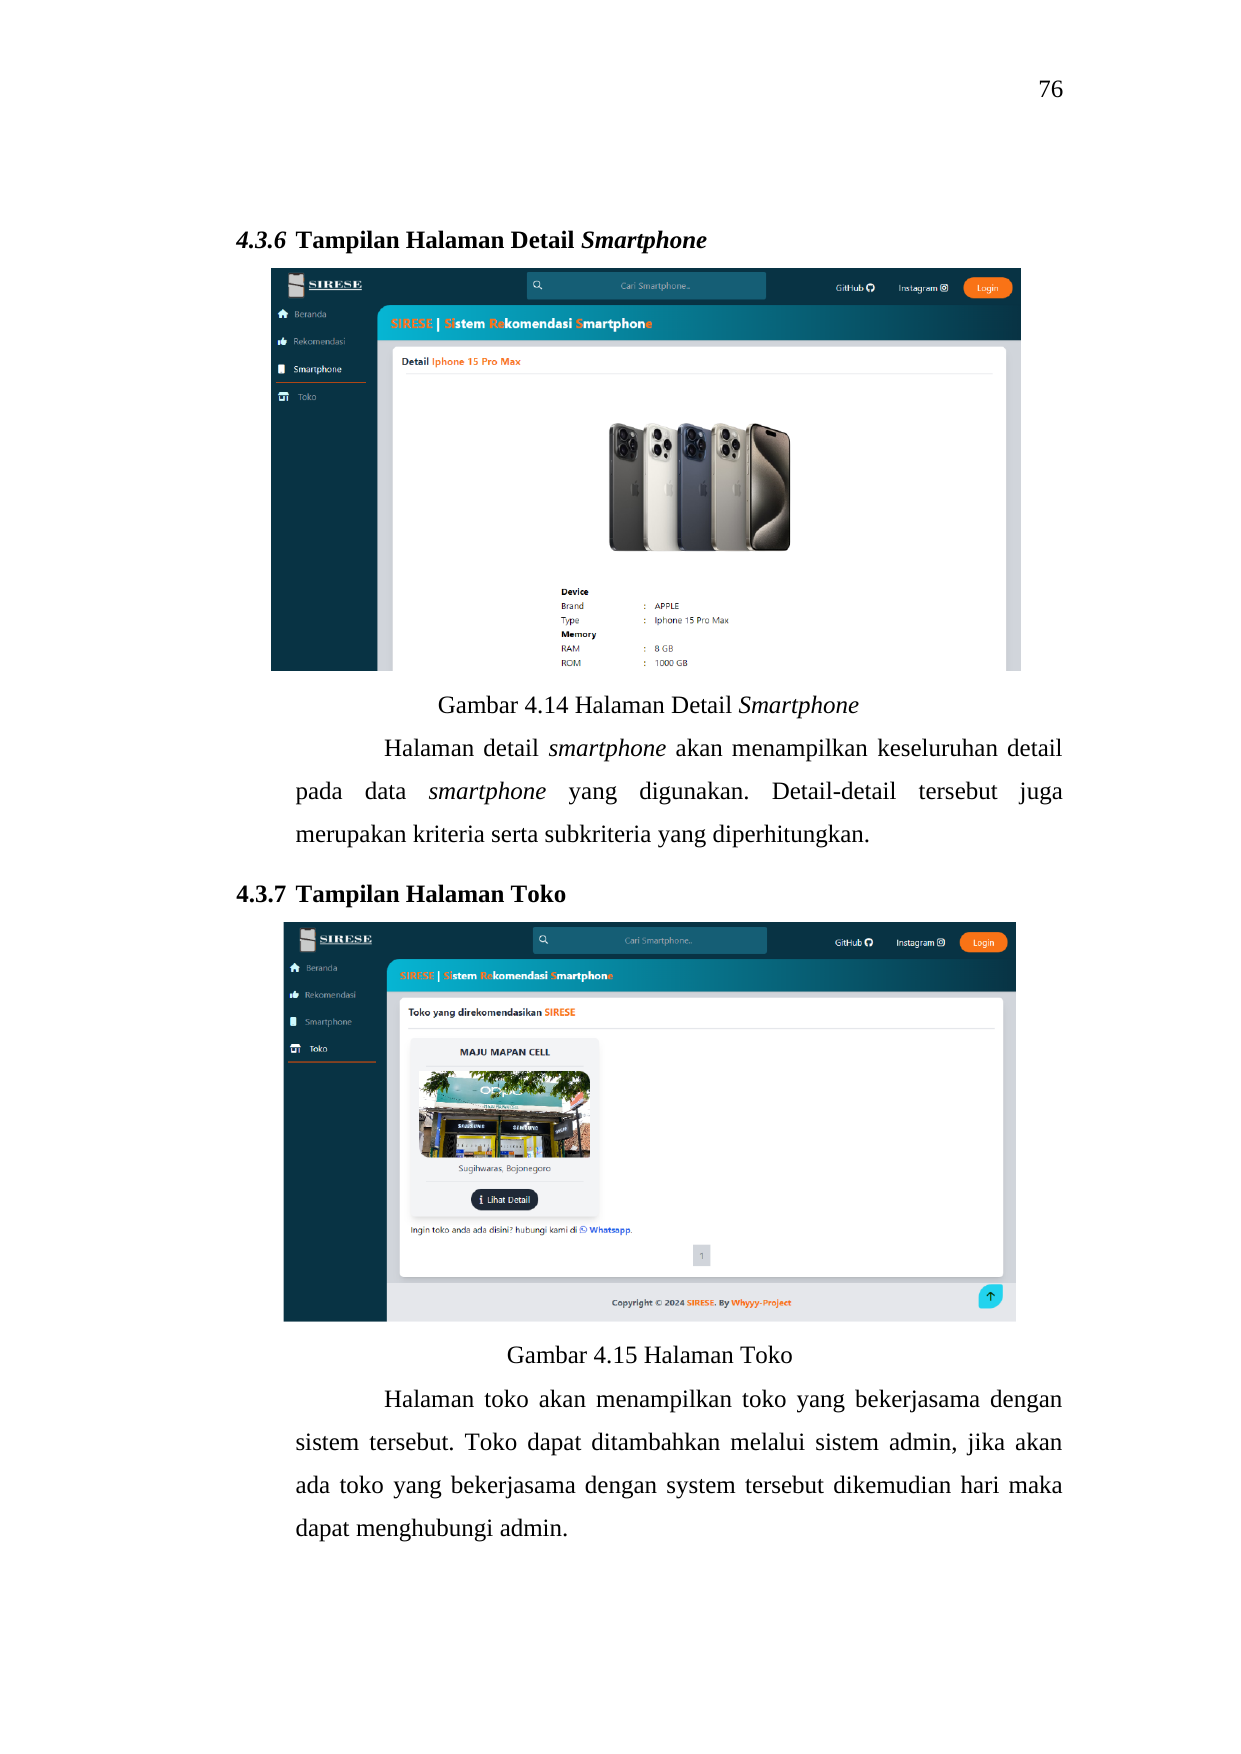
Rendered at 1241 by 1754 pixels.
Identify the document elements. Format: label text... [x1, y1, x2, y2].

picture [271, 268, 1021, 671]
text Halaman detail smartphone akan menampilkan keseluruhan detail pada data smartphone yang digunakan. Detail-detail tersebut juga merupakan kriteria serta subkriteria yang diperhitungkan. [295, 733, 1063, 848]
subtitle Tampilan Halaman Toko [236, 879, 1063, 908]
text Halaman toko akan menampilkan toko yang bekerjasama dengan sistem tersebut. Toko dapat ditambahkan melalui sistem admin, jika akan ada toko yang bekerjasama dengan system tersebut dikemudian hari maka dapat menghubungi admin. [295, 1384, 1063, 1542]
picture [283, 922, 1016, 1322]
subtitle Tampilan Halaman Detail Smartphone [236, 225, 1063, 254]
